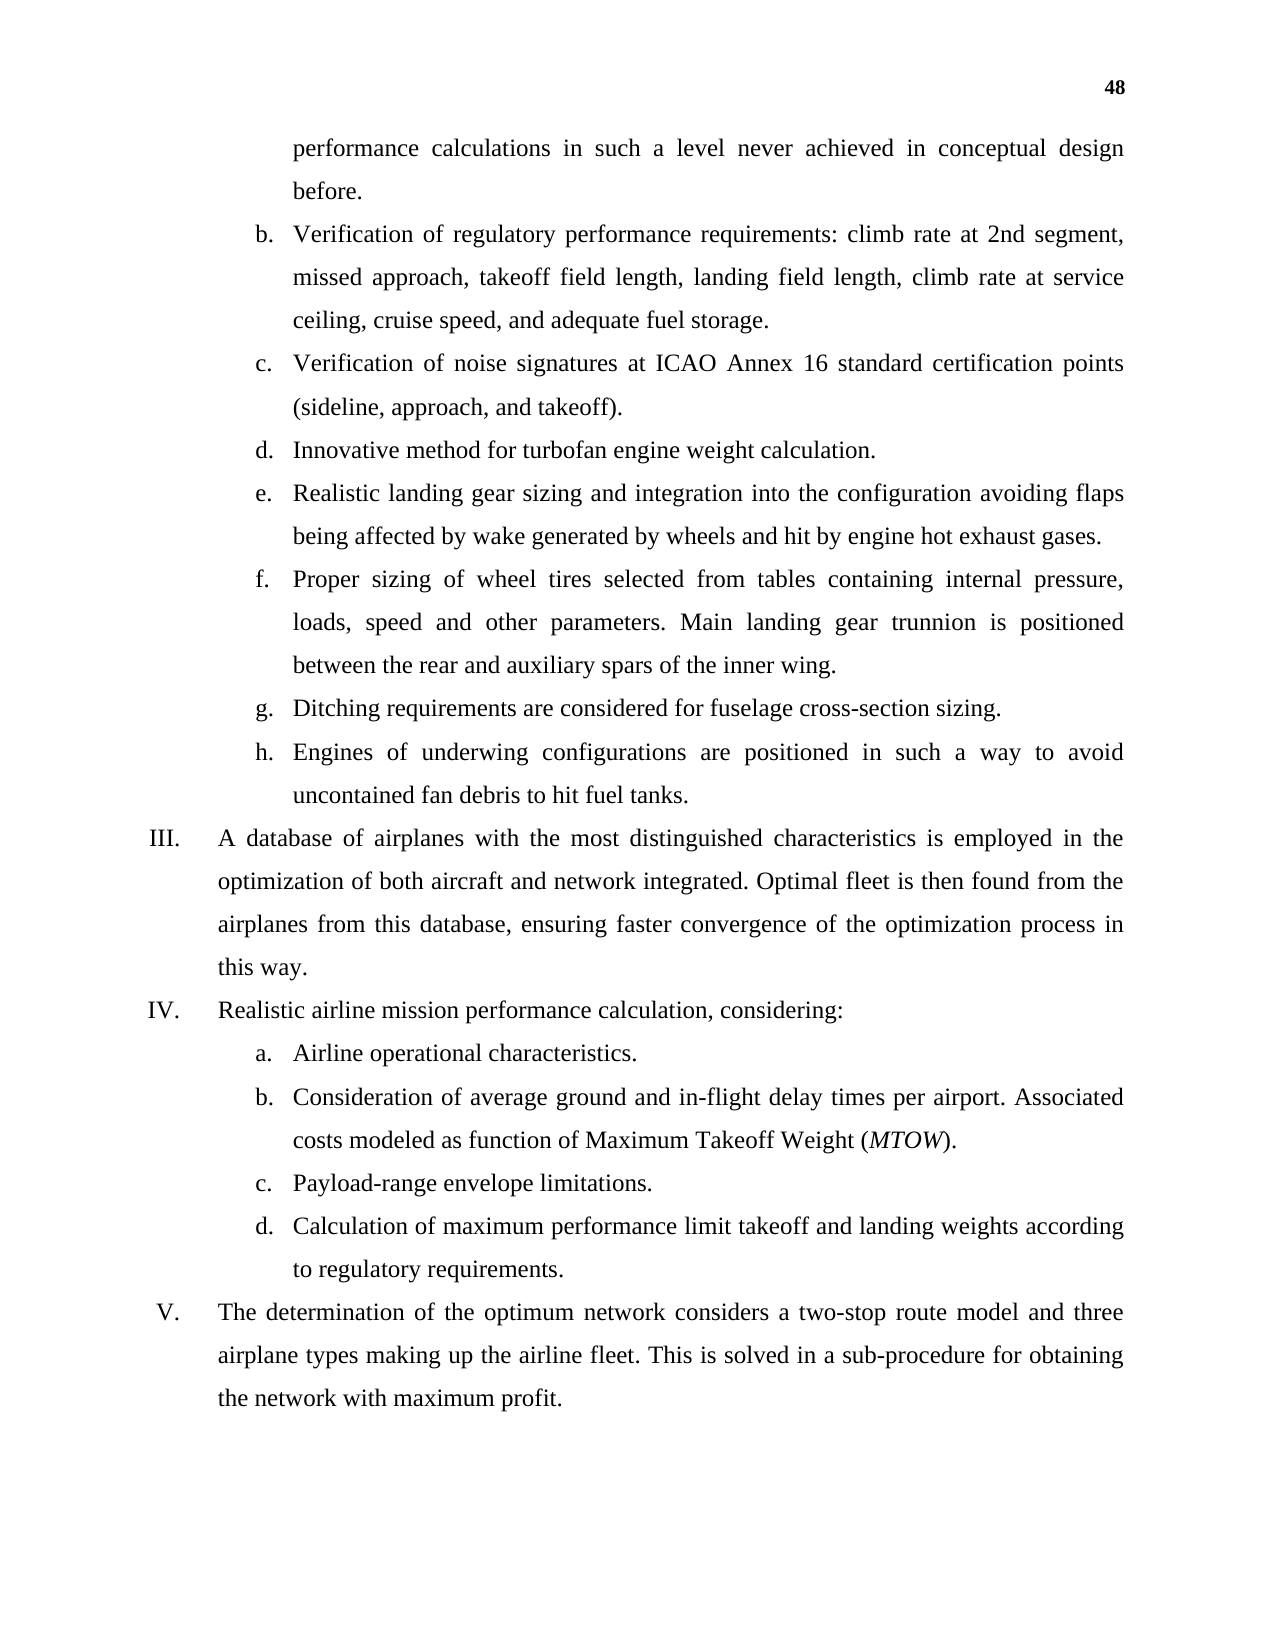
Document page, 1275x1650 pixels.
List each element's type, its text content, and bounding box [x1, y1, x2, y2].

list Engines of underwing configurations are positioned in such a way to avoid uncontained fan debris to hit fuel tanks. [255, 737, 1125, 808]
list Realistic landing gear sizing and integration into the configuration avoiding flaps being affected by wake generated by wheels and hit by engine hot exhaust gases. [255, 478, 1125, 550]
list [255, 133, 1125, 205]
list Innovative method for turbofan engine weight calculation. [255, 435, 1125, 463]
list The determination of the optimum network considers a two-stop route model and three airplane types making up the airline fleet. This is solved in a sub-procedure for obtaining the network with maximum profit. [180, 1297, 1125, 1412]
list Verification of noise signatures at ICAO Annex 16 standard certification points (sideline, approach, and takeoff). [255, 348, 1125, 420]
list Verification of regulatory performance requirements: climb rate at 2nd segment, missed approach, takeoff field length, landing field length, climb rate at service ceiling, cruise speed, and adequate fuel storage. [255, 219, 1125, 334]
list Payload-range envelope limitations. [255, 1168, 1125, 1197]
list A database of airplanes with the most distinguished characteristics is employed in the optimization of both aircraft and network integrated. Optimal fleet is then found from the airplanes from this database, ensuring faster convergence of the optimization process in this way. [180, 823, 1125, 981]
list Realistic airline mission performance calculation, considering: [180, 995, 1125, 1024]
list Proper sizing of wheel tires selected from tables containing internal pressure, loads, speed and other parameters. Main landing gear trunnion is positioned between the rear and auxiliary spars of the inner wing. [255, 564, 1125, 679]
list Airline operational characteristics. [255, 1038, 1125, 1067]
list Ditching requirements are considered for fuselage cross-section sizing. [255, 693, 1125, 722]
list Calculation of maximum performance limit takeoff and landing weights according to regulatory requirements. [255, 1211, 1125, 1283]
list Consideration of average ground and in-flight delay times per airport. Associated costs modeled as function of Maximum Takeoff Weight (MTOW). [255, 1082, 1125, 1153]
